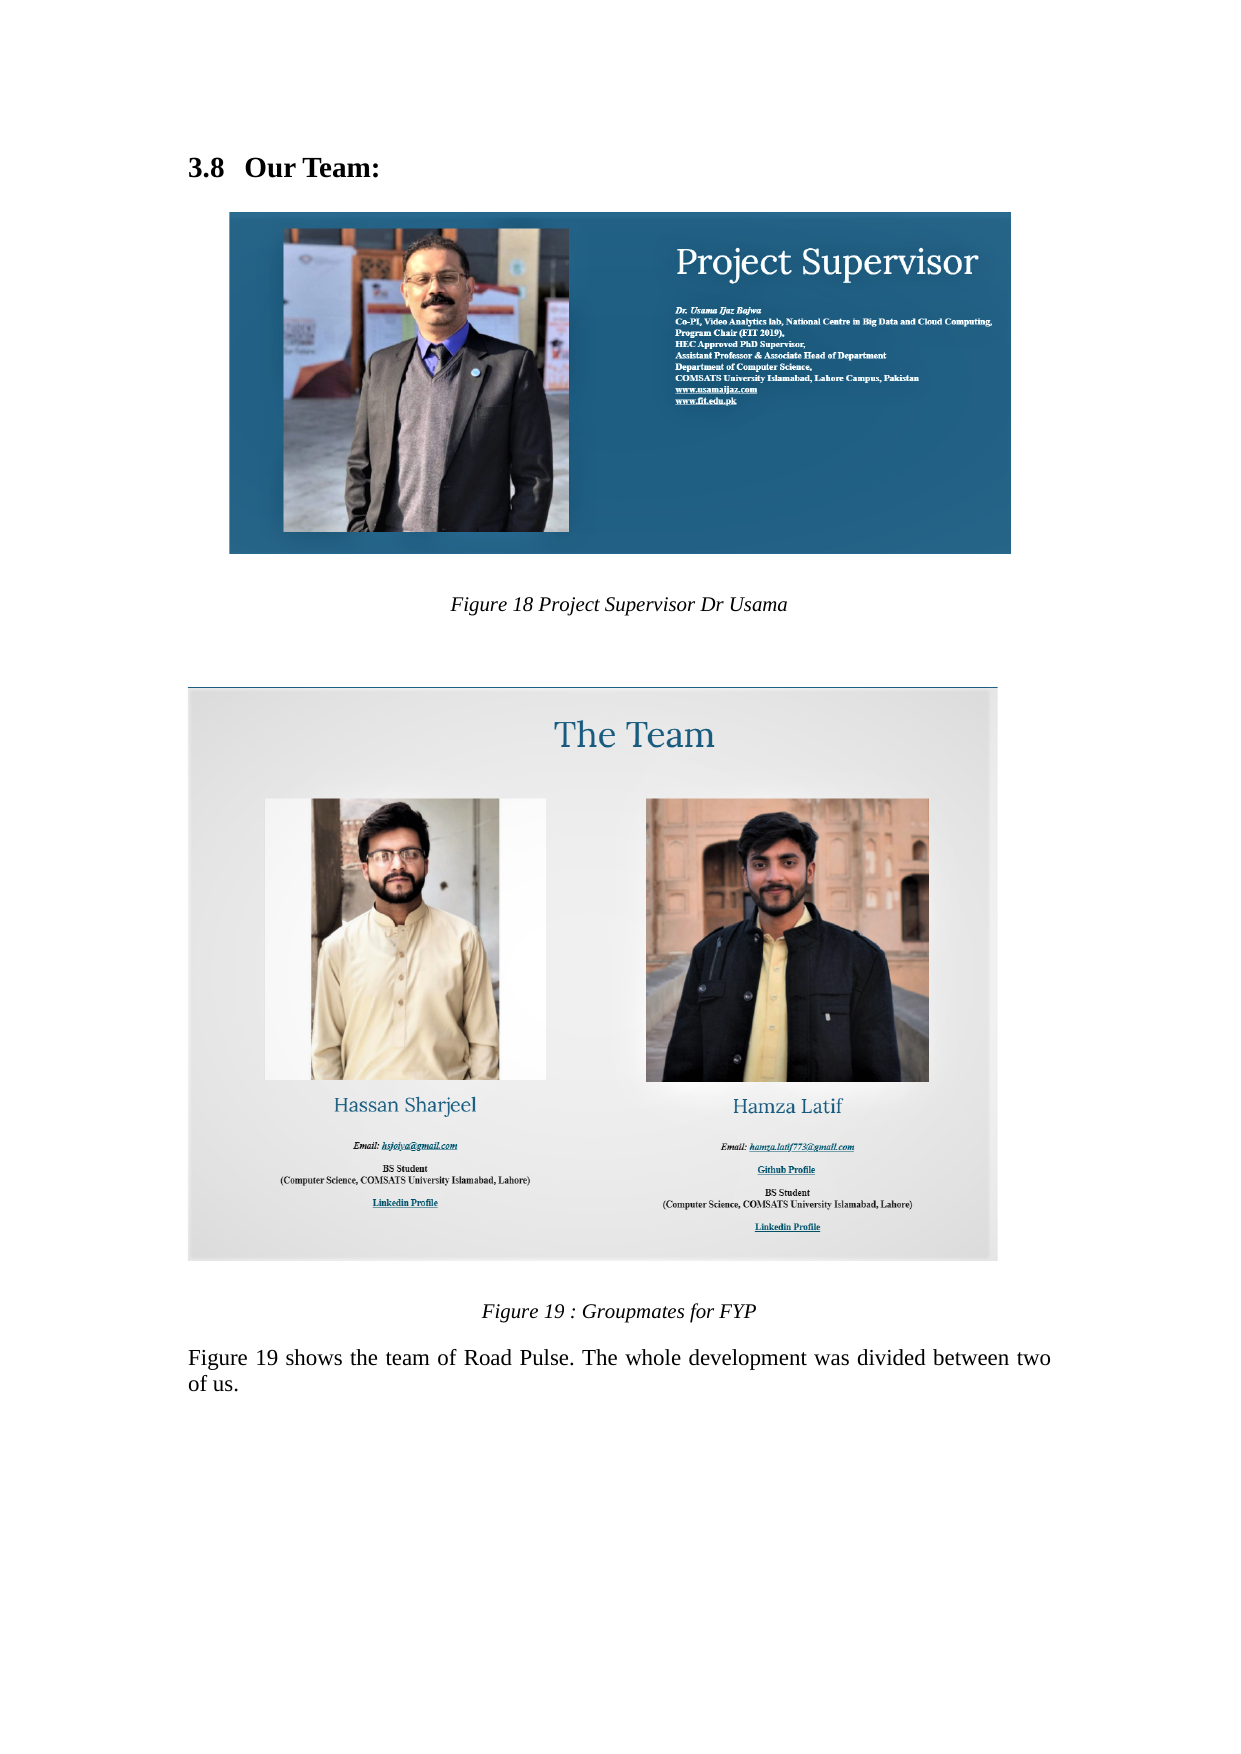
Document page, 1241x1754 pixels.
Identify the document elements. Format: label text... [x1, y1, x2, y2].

subtitle Our Team: [188, 150, 1052, 183]
text Figure 18 Project Supervisor Dr Usama [188, 591, 1052, 616]
picture [229, 212, 1011, 554]
text Figure 19 : Groupmates for FYP [188, 1299, 1052, 1323]
picture [187, 687, 998, 1261]
text Figure 19 shows the team of Road Pulse. The whole development was divided between two of us. [188, 1344, 1052, 1396]
